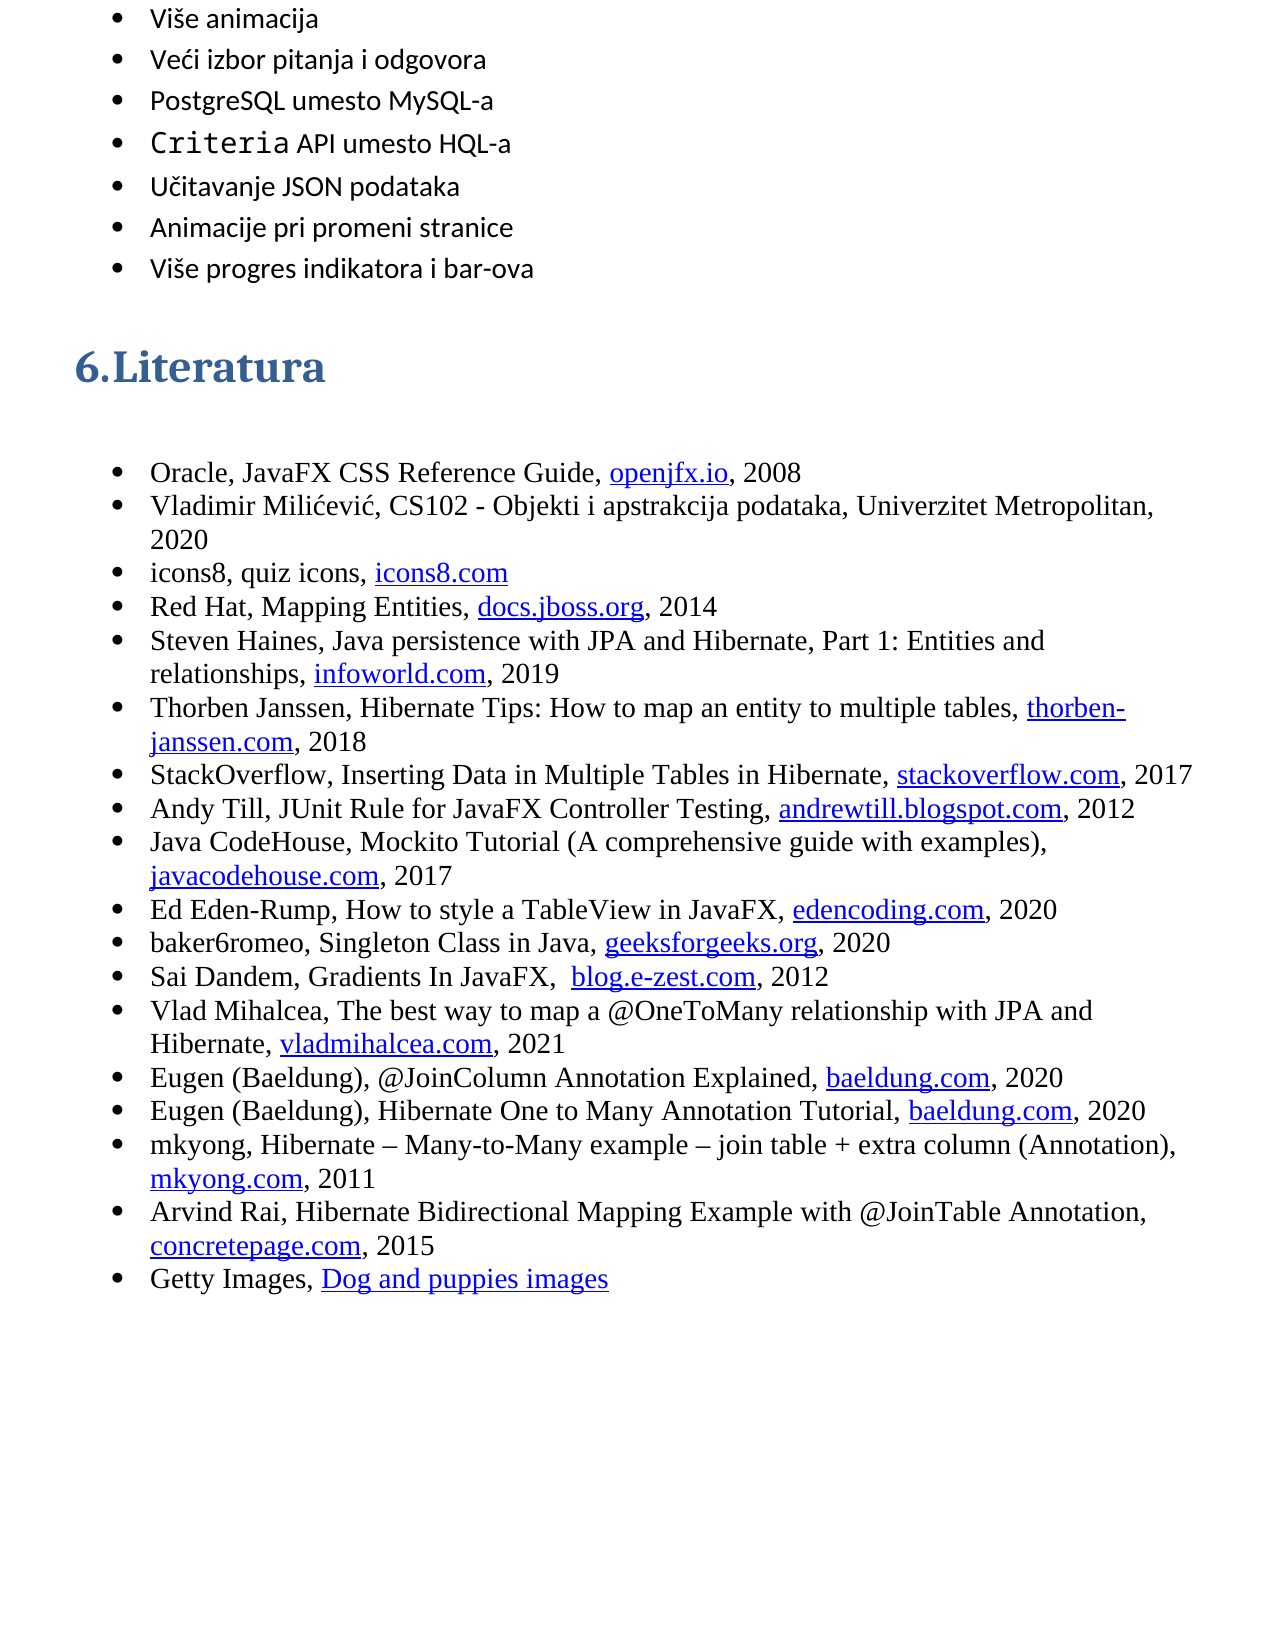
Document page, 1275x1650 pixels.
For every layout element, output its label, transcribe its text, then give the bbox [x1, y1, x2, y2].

list Java CodeHouse, Mockito Tutorial (A comprehensive guide with examples), javacodehouse.com, 2017 [112, 824, 1200, 892]
list Arvind Rai, Hibernate Bidirectional Mapping Example with @JoinTable Annotation, concretepage.com, 2015 [112, 1194, 1200, 1262]
list icons8, quiz icons, icons8.com [112, 556, 1200, 589]
list Učitavanje JSON podataka [112, 168, 1200, 204]
list PostgreSQL umesto MySQL-a [112, 82, 1200, 117]
list baker6romeo, Singleton Class in Java, geeksforgeeks.org, 2020 [112, 925, 1200, 959]
list Vladimir Milićević, CS102 - Objekti i apstrakcija podataka, Univerzitet Metropolitan, 2020 [112, 488, 1200, 556]
list Više progres indikatora i bar-ova [112, 250, 1200, 286]
list Vlad Mihalcea, The best way to map a @OneToMany relationship with JPA and Hibernate, vladmihalcea.com, 2021 [112, 993, 1200, 1060]
list Ed Eden-Rump, How to style a TableView in JavaFX, edencoding.com, 2020 [112, 892, 1200, 925]
list Veći izbor pitanja i odgovora [112, 41, 1200, 77]
list Getty Images, Dog and puppies images [112, 1262, 1200, 1295]
list Andy Till, JUnit Rule for JavaFX Controller Testing, andrewtill.blogspot.com, 2012 [112, 791, 1200, 824]
list Steven Haines, Java persistence with JPA and Hibernate, Part 1: Entities and relationships, infoworld.com, 2019 [112, 623, 1200, 690]
list Oracle, JavaFX CSS Reference Guide, openjfx.io, 2008 [112, 455, 1200, 488]
list mkyong, Hibernate – Many-to-Many example – join table + extra column (Annotation), mkyong.com, 2011 [112, 1127, 1200, 1194]
subtitle Literatura [75, 341, 1200, 394]
list Eugen (Baeldung), @JoinColumn Annotation Explained, baeldung.com, 2020 [112, 1060, 1200, 1093]
list Više animacija [112, 0, 1200, 36]
list Eugen (Baeldung), Hibernate One to Many Annotation Tutorial, baeldung.com, 2020 [112, 1093, 1200, 1127]
list Sai Dandem, Gradients In JavaFX, blog.e-zest.com, 2012 [112, 959, 1200, 993]
list StackOverflow, Inserting Data in Multiple Tables in Hibernate, stackoverflow.com, 2017 [112, 757, 1200, 791]
list Red Hat, Mapping Entities, docs.jboss.org, 2014 [112, 589, 1200, 623]
list Criteria API umesto HQL-a [112, 123, 1200, 162]
list Thorben Janssen, Hibernate Tips: How to map an entity to multiple tables, thorben-janssen.com, 2018 [112, 690, 1200, 757]
list Animacije pri promeni stranice [112, 209, 1200, 245]
